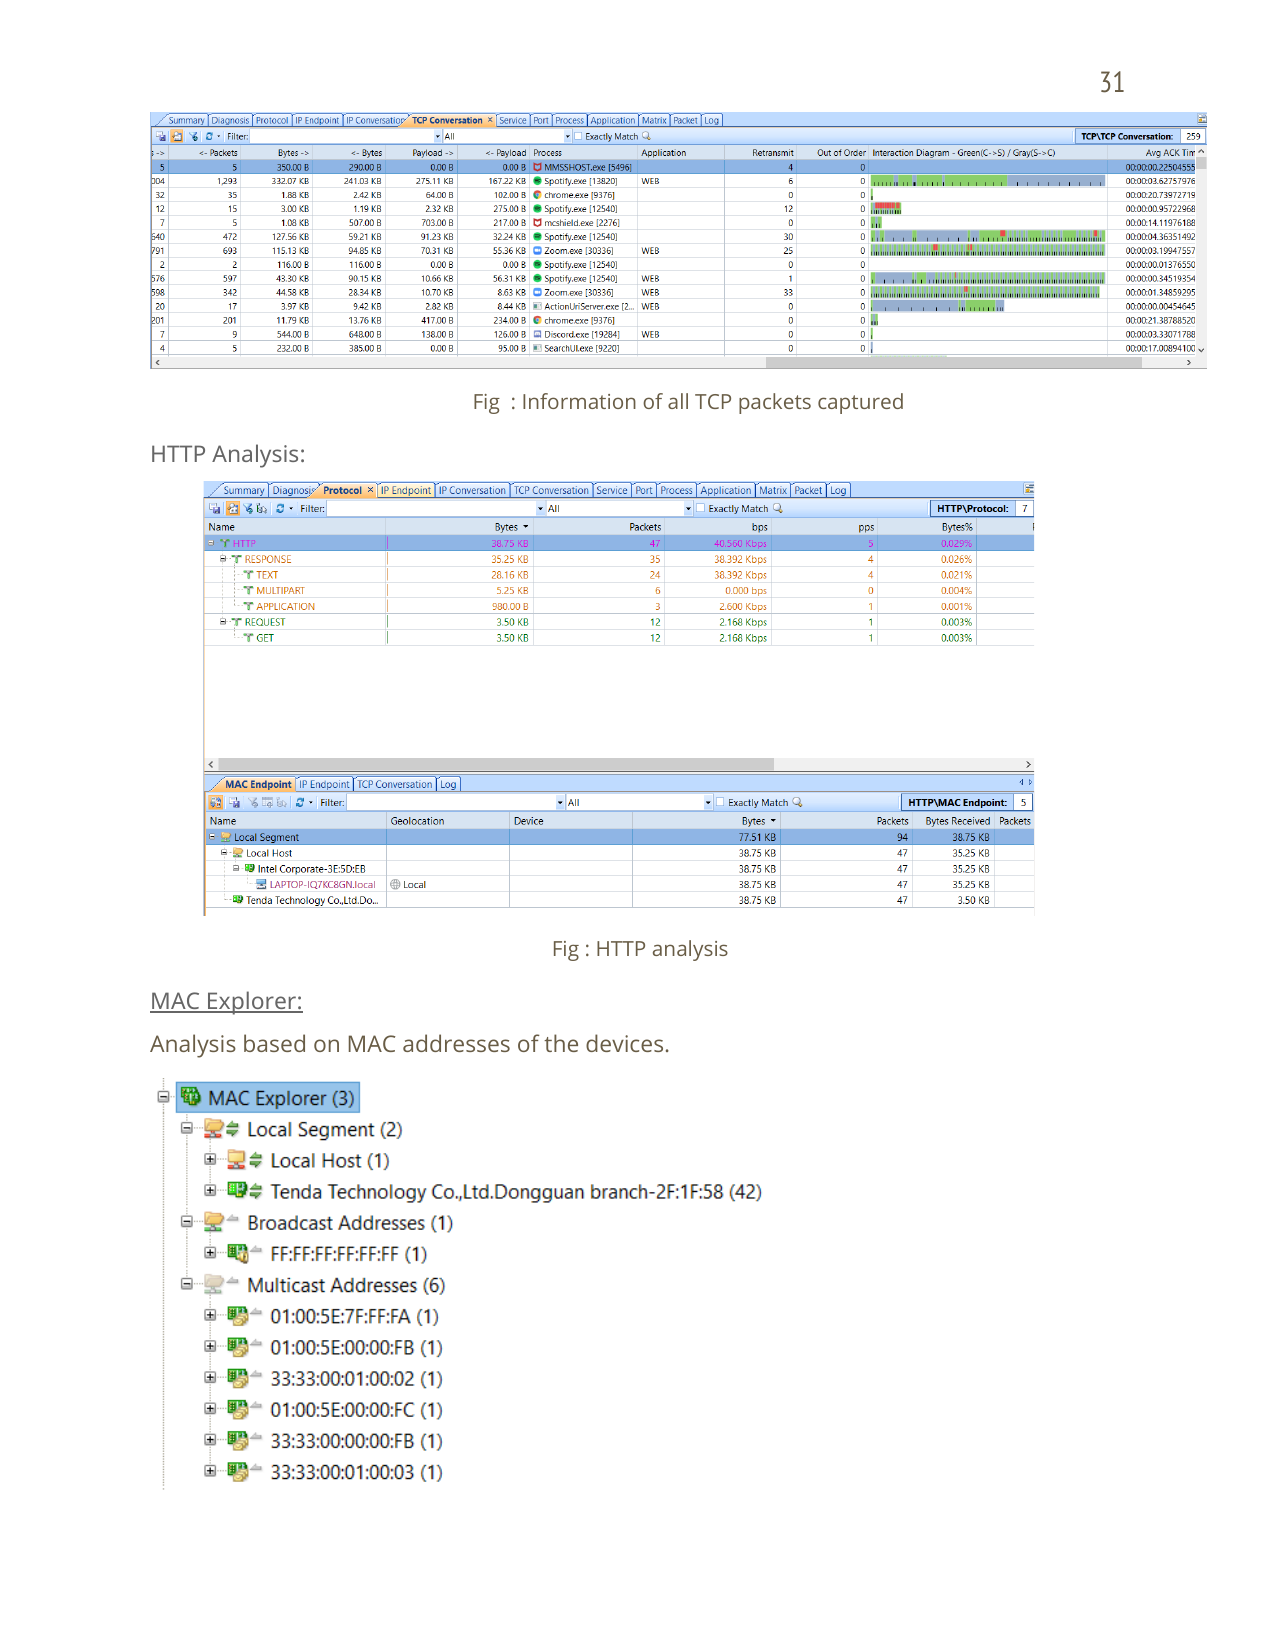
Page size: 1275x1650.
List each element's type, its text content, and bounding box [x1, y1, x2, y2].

text Analysis based on MAC addresses of the devices. [150, 1028, 1125, 1060]
picture [150, 1078, 778, 1491]
picture [203, 481, 1035, 916]
subtitle MAC Explorer: [150, 985, 1125, 1016]
subtitle HTTP Analysis: [150, 438, 1125, 469]
text Fig : HTTP analysis [150, 934, 1125, 962]
text Fig : Information of all TCP packets captured [150, 387, 1125, 415]
picture [150, 112, 1207, 369]
